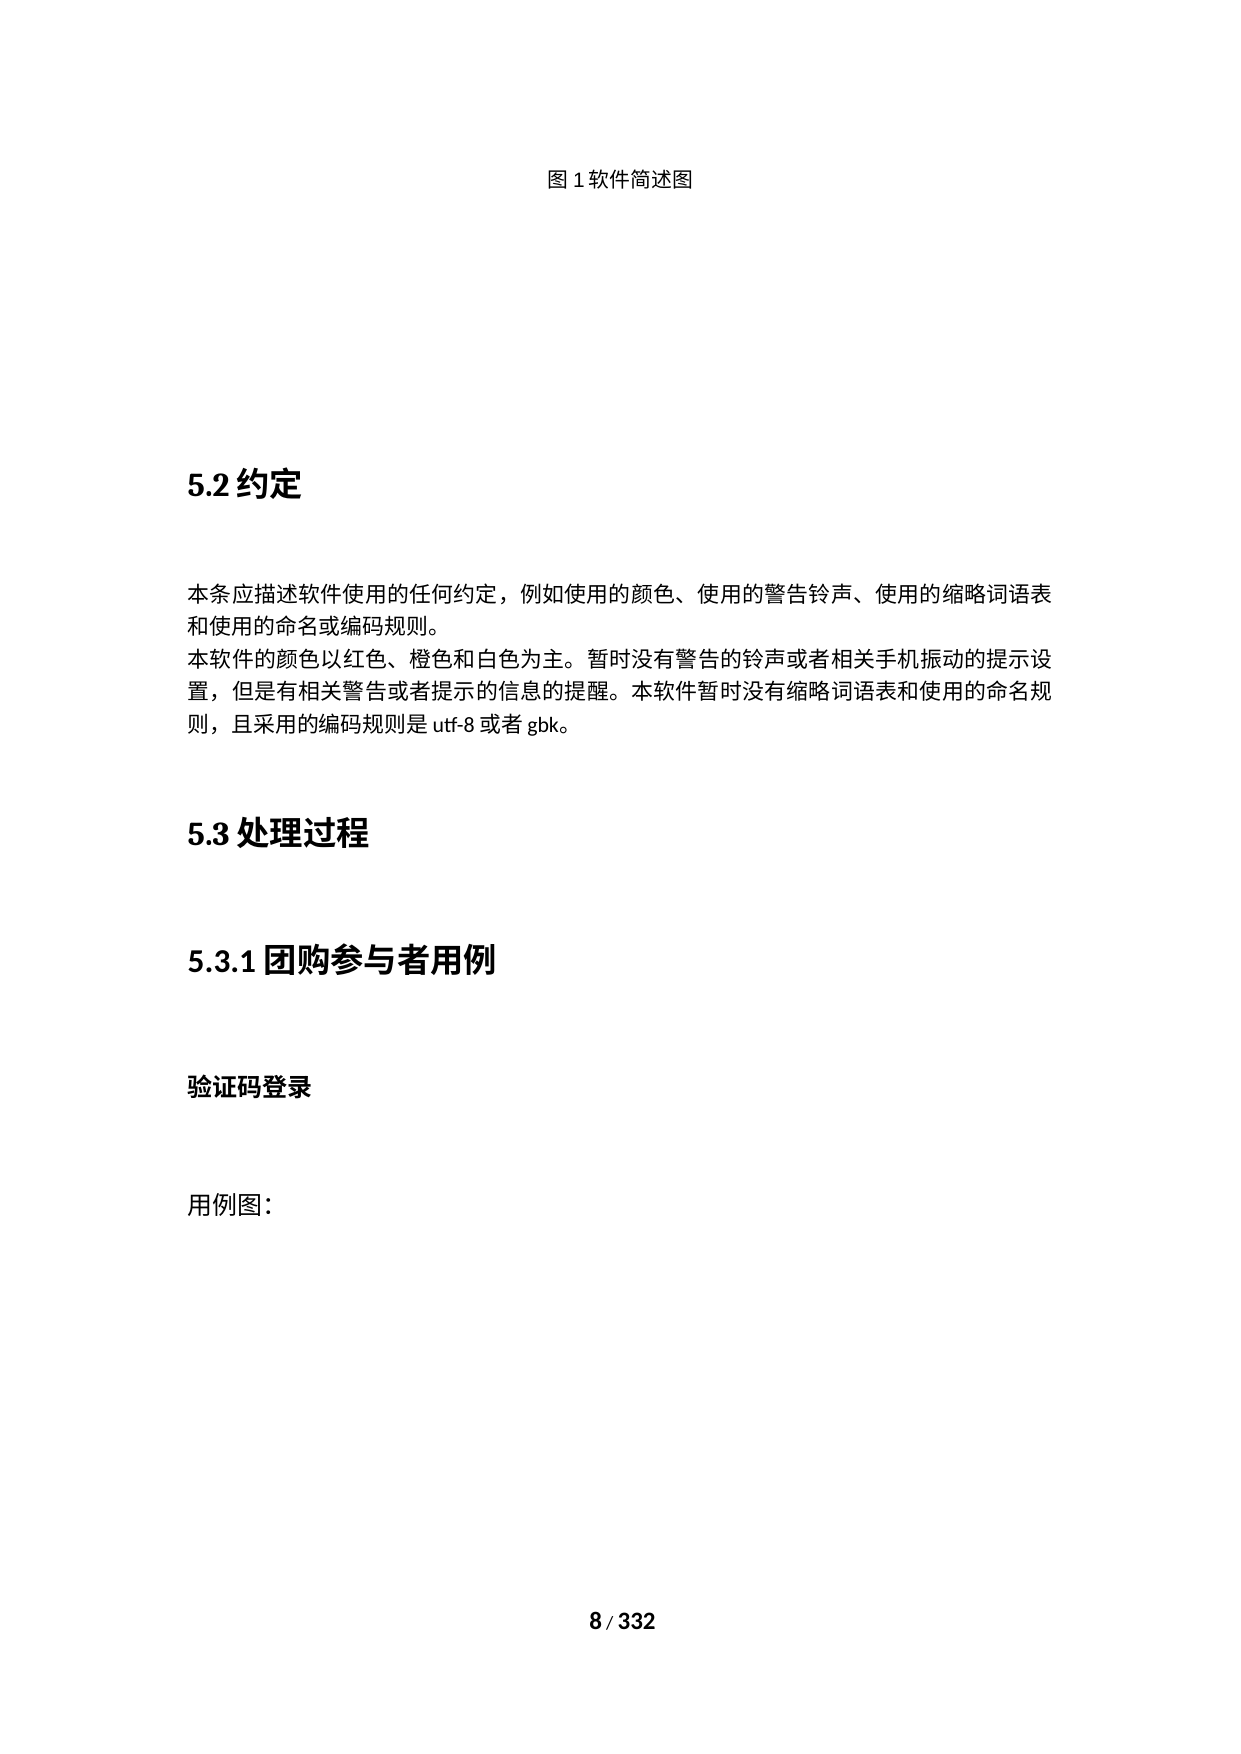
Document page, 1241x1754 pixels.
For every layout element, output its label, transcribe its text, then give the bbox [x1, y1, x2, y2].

text 本条应描述软件使用的任何约定，例如使用的颜色、使用的警告铃声、使用的缩略词语表和使用的命名或编码规则。 [187, 576, 1053, 641]
text 图 1软件简述图 [187, 162, 1053, 194]
subtitle 5.3.1 团购参与者用例 [187, 926, 1053, 991]
text 验证码登录 [187, 1053, 1053, 1118]
text 用例图： [187, 1171, 1053, 1236]
text 本软件的颜色以红色、橙色和白色为主。暂时没有警告的铃声或者相关手机振动的提示设置，但是有相关警告或者提示的信息的提醒。本软件暂时没有缩略词语表和使用的命名规则，且采用的编码规则是utf-8或者gbk。 [187, 641, 1053, 739]
subtitle 5.3处理过程 [187, 798, 1053, 863]
subtitle 5.2约定 [187, 449, 1053, 514]
